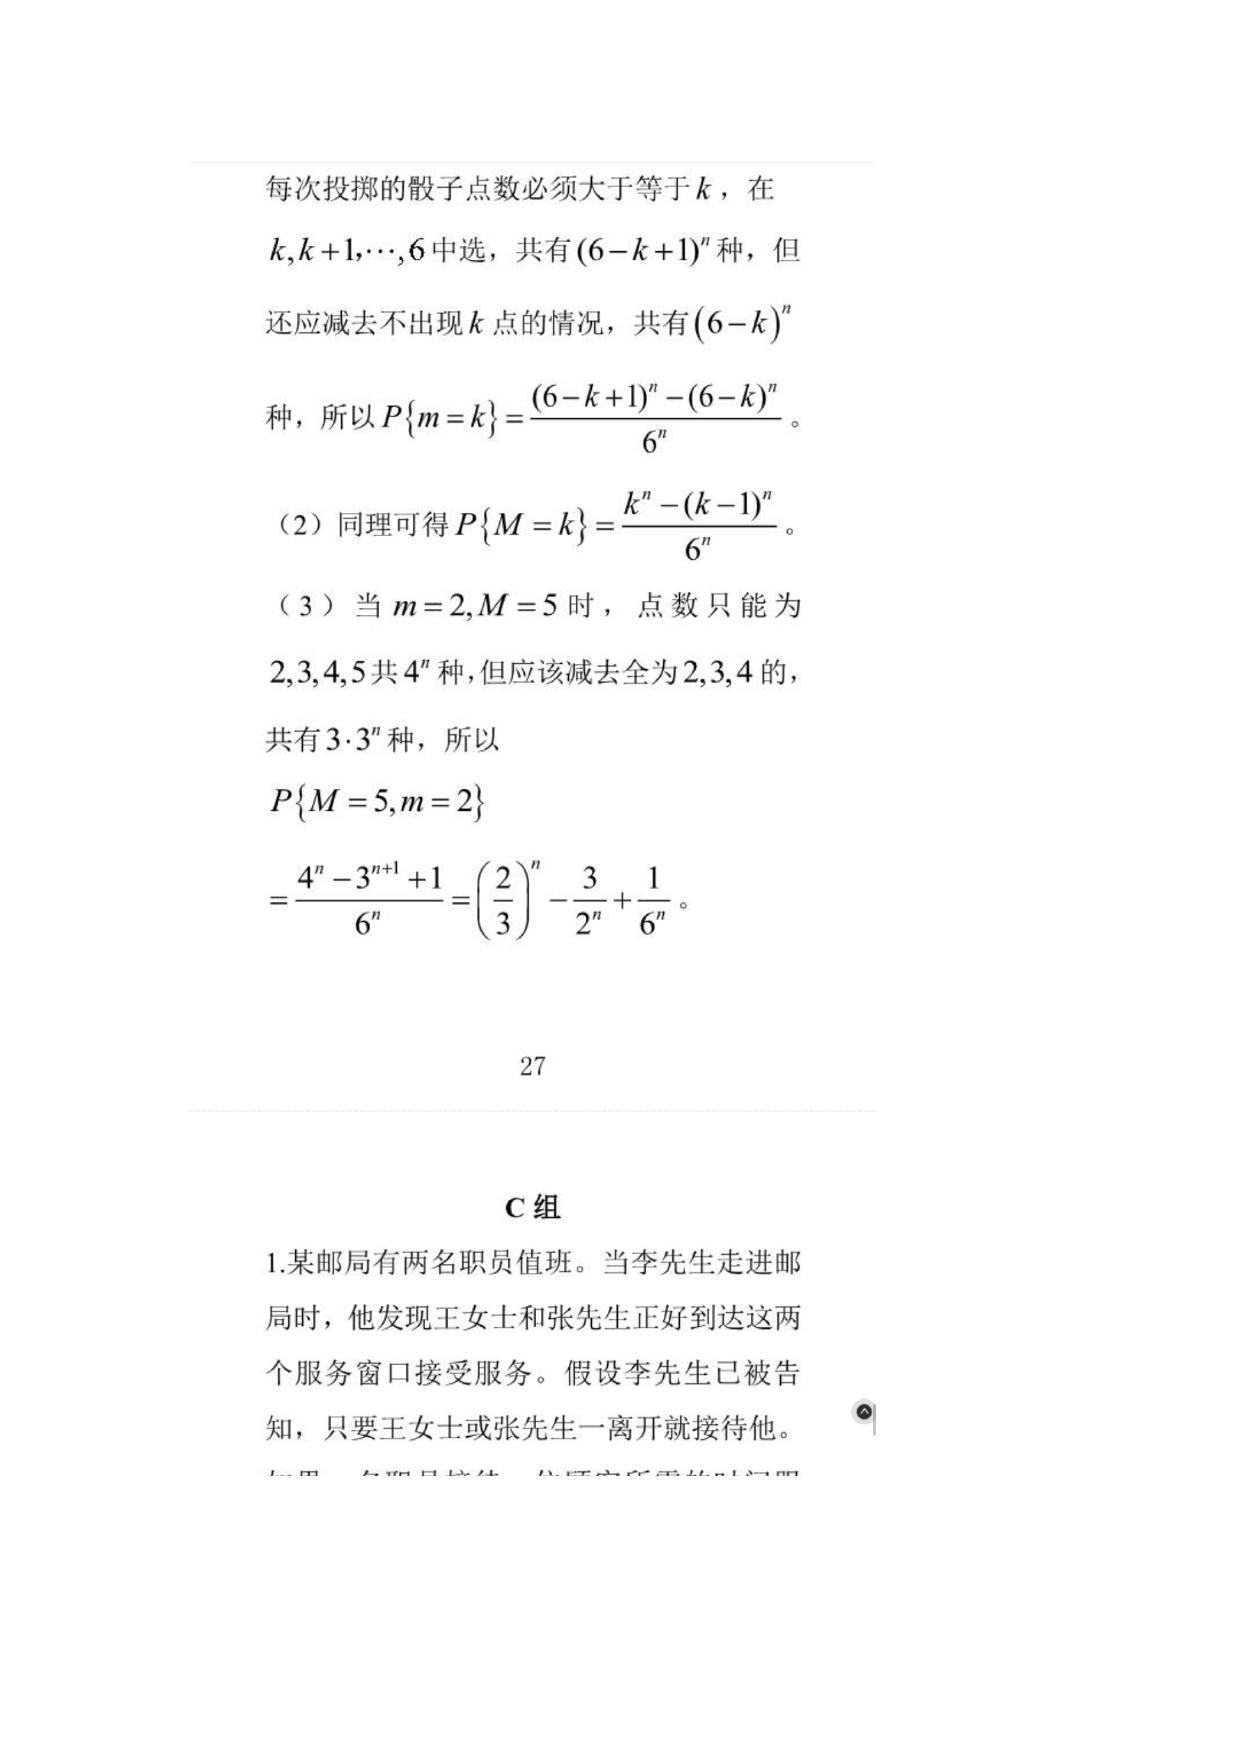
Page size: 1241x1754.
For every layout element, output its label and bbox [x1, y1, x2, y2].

picture [187, 162, 877, 1476]
